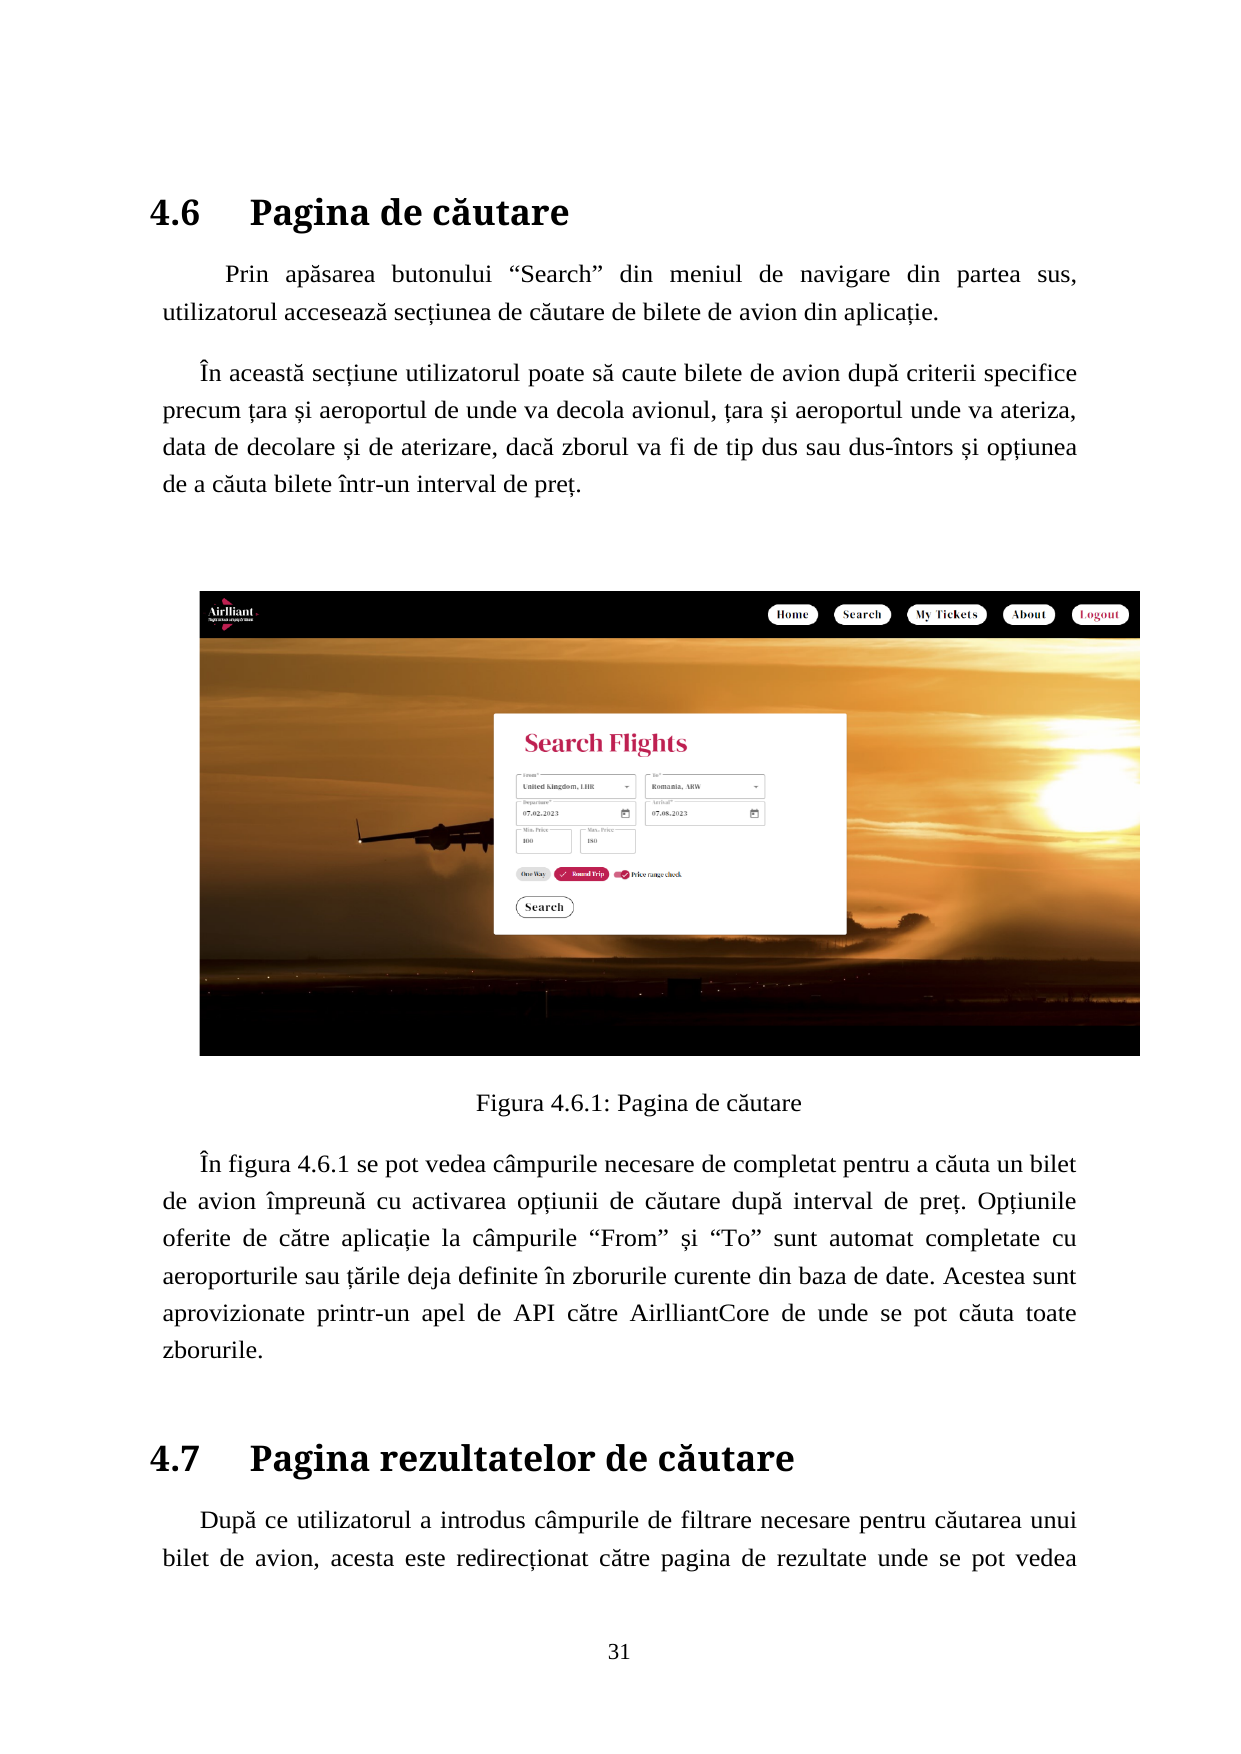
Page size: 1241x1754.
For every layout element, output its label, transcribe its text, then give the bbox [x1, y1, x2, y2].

text În figura 4.6.1 se pot vedea câmpurile necesare de completat pentru a căuta un bilet de avion împreună cu activarea opțiunii de căutare după interval de preț. Opțiunile oferite de către aplicație la câmpurile “From” și “To” sunt automat completate cu aeroporturile sau țările deja definite în zborurile curente din baza de date. Acestea sunt aprovizionate printr-un apel de API către AirlliantCore de unde se pot căuta toate zborurile. [162, 1149, 1078, 1364]
text Figura 4.6.1: Pagina de căutare [162, 1088, 1078, 1117]
text În această secțiune utilizatorul poate să caute bilete de avion după criterii specifice precum țara și aeroportul de unde va decola avionul, țara și aeroportul unde va ateriza, data de decolare și de aterizare, dacă zborul va fi de tip dus sau dus-întors și opțiunea de a căuta bilete într-un interval de preț. [162, 358, 1078, 498]
text Prin apăsarea butonului “Search” din meniul de navigare din partea sus, utilizatorul accesează secțiunea de căutare de bilete de avion din aplicație. [162, 259, 1078, 325]
picture [199, 591, 1140, 1056]
subtitle 4.7 Pagina rezultatelor de căutare [150, 1434, 1078, 1482]
subtitle 4.6 Pagina de căutare [150, 187, 1078, 236]
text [162, 1506, 1078, 1572]
